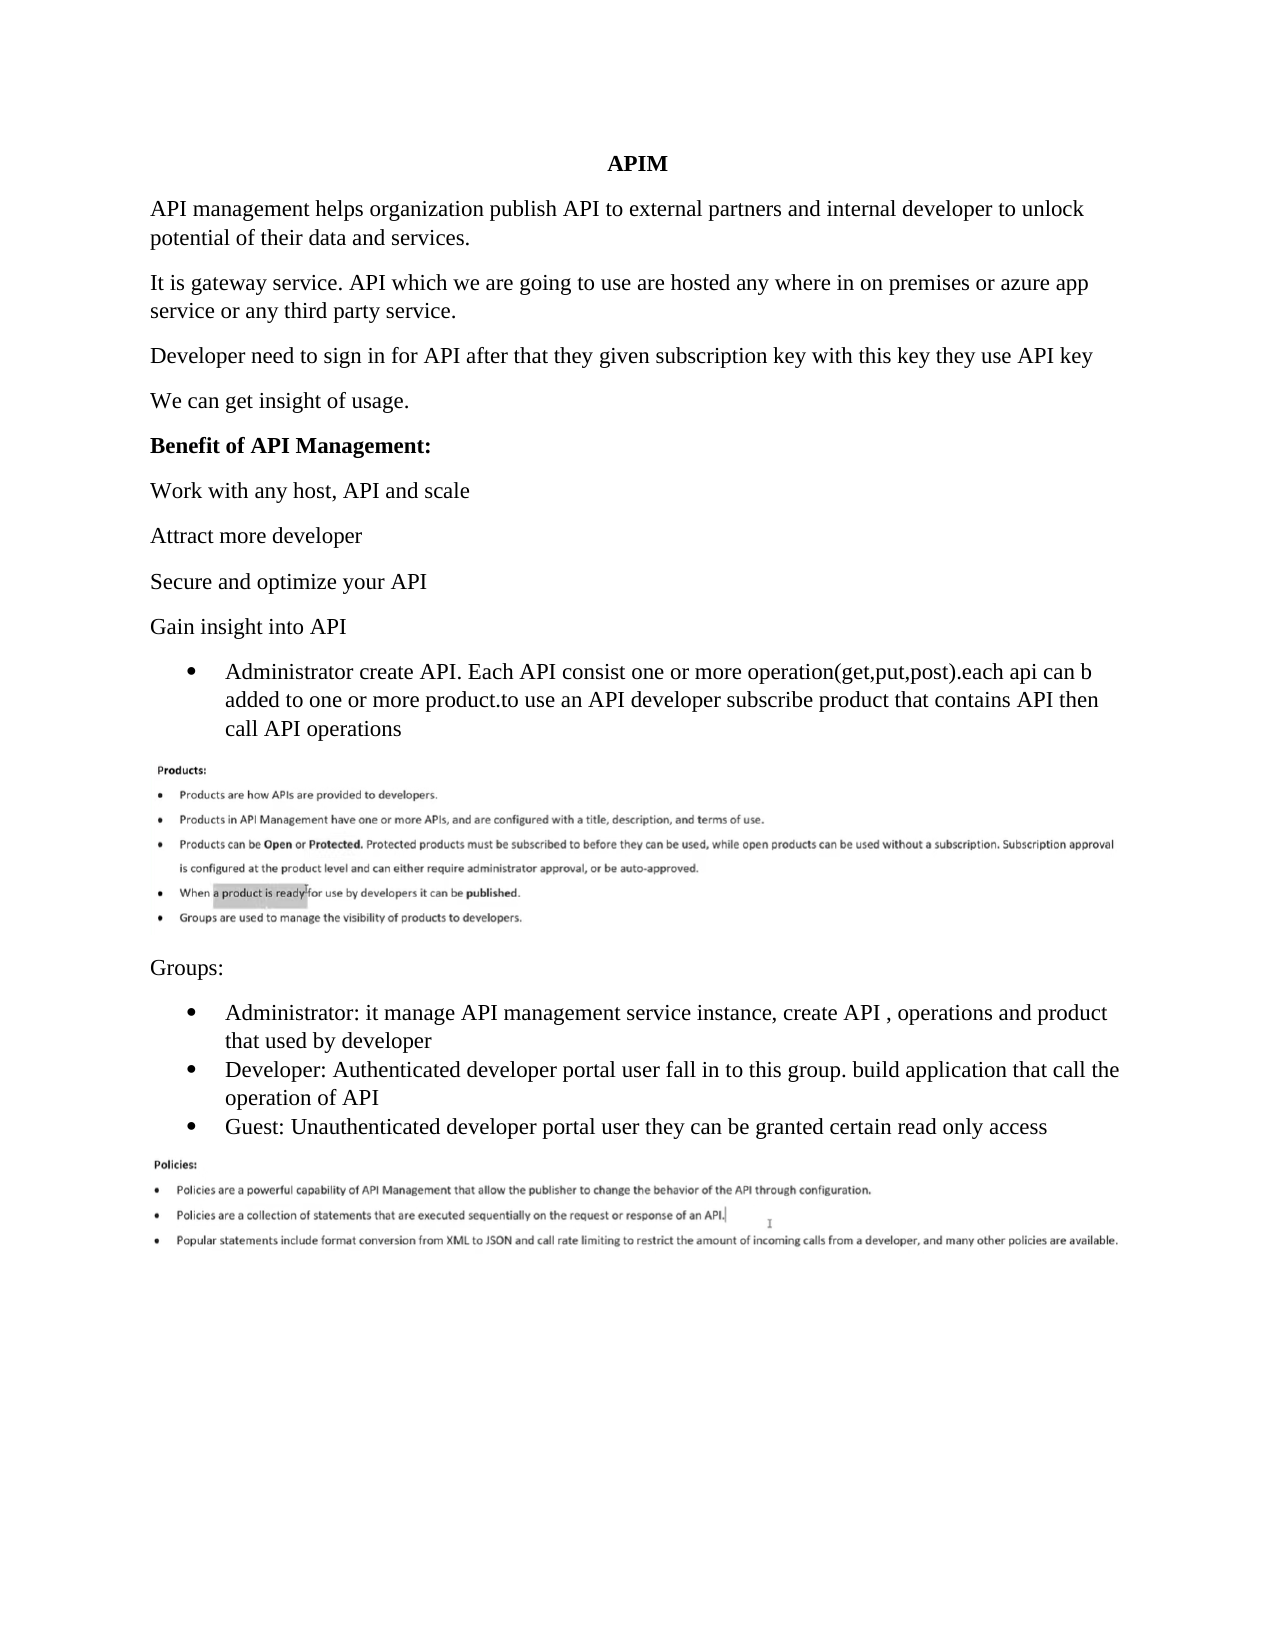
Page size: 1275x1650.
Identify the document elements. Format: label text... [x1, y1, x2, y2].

text It is gateway service. API which we are going to use are hosted any where in on premises or azure app service or any third party service. [150, 269, 1125, 323]
list Guest: Unauthenticated developer portal user they can be granted certain read only access [187, 1113, 1125, 1139]
text APIM [150, 150, 1125, 176]
text API management helps organization publish API to external partners and internal developer to unlock potential of their data and services. [150, 195, 1125, 250]
picture [150, 1157, 1125, 1254]
picture [150, 760, 1125, 935]
list Developer: Authenticated developer portal user fall in to this group. build application that call the operation of API [187, 1056, 1125, 1111]
text Benefit of API Management: [150, 432, 1125, 459]
text Secure and optimize your API [150, 568, 1125, 594]
list Administrator create API. Each API consist one or more operation(get,put,post).each api can b added to one or more product.to use an API developer subscribe product that contains API then call API operations [187, 658, 1125, 741]
text Work with any host, API and scale [150, 477, 1125, 504]
text Developer need to sign in for API after that they given subscription key with this key they use API key [150, 342, 1125, 368]
text We can get insight of usage. [150, 387, 1125, 414]
text Gain insight into API [150, 613, 1125, 639]
text Groups: [150, 954, 1125, 980]
list Administrator: it manage API management service instance, create API , operations and product that used by developer [187, 999, 1125, 1054]
text Attract more developer [150, 523, 1125, 549]
